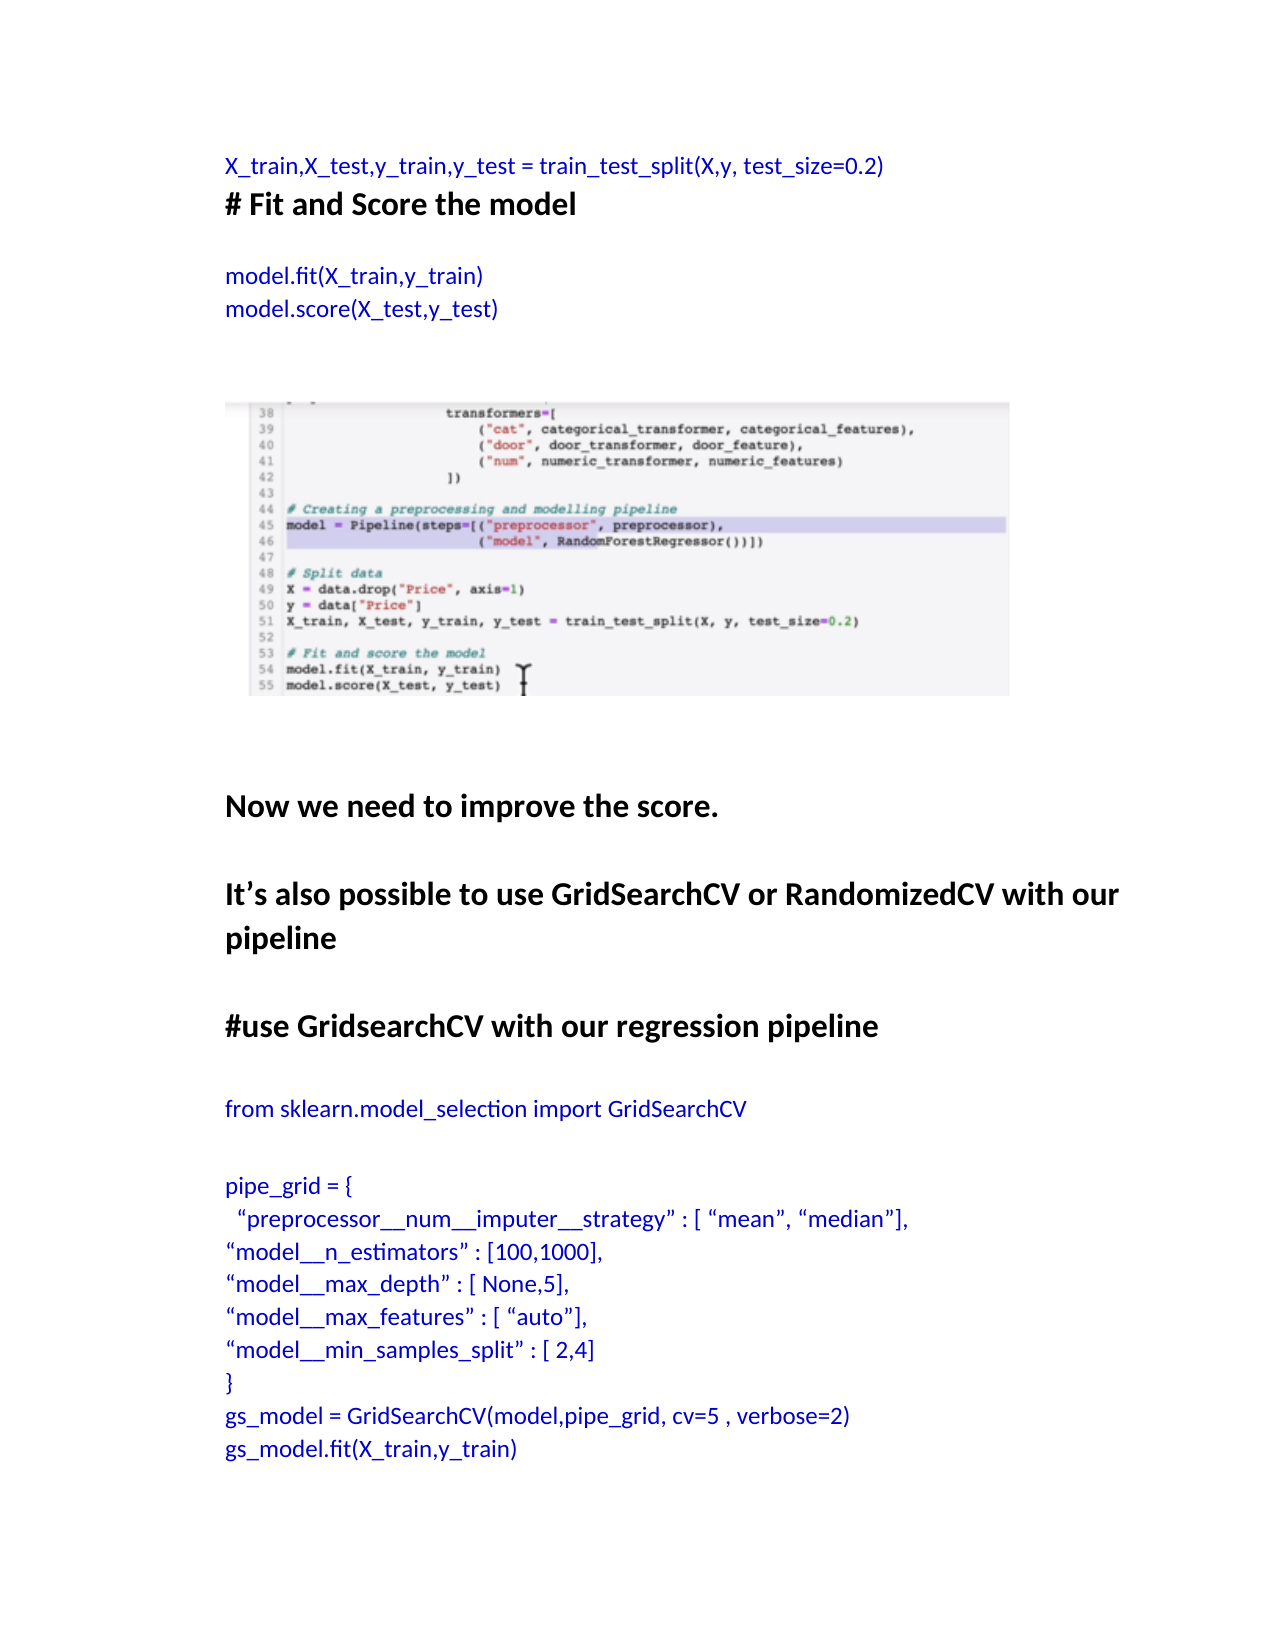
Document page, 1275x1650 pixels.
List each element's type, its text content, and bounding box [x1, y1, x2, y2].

list “model__max_depth” : [ None,5], [225, 1268, 1125, 1299]
list } [225, 1367, 1125, 1398]
list # Fit and Score the model [225, 183, 1125, 224]
list “model__max_features” : [ “auto”], [225, 1301, 1125, 1332]
list #use GridsearchCV with our regression pipeline [225, 1005, 1125, 1046]
picture [225, 399, 1010, 696]
list gs_model.fit(X_train,y_train) [225, 1433, 1125, 1464]
list X_train,X_test,y_train,y_test = train_test_split(X,y, test_size=0.2) [225, 150, 1125, 181]
list model.score(X_test,y_test) [225, 293, 1125, 323]
list Now we need to improve the score. [225, 785, 1125, 826]
list model.fit(X_train,y_train) [225, 260, 1125, 290]
list “model__min_samples_split” : [ 2,4] [225, 1334, 1125, 1365]
list from sklearn.model_selection import GridSearchCV [225, 1093, 1125, 1123]
list pipe_grid = { [225, 1170, 1125, 1200]
list “model__n_estimators” : [100,1000], [225, 1236, 1125, 1266]
list “preprocessor__num__imputer__strategy” : [ “mean”, “median”], [225, 1203, 1125, 1233]
list It’s also possible to use GridSearchCV or RandomizedCV with our pipeline [225, 873, 1125, 958]
list gs_model = GridSearchCV(model,pipe_grid, cv=5 , verbose=2) [225, 1400, 1125, 1431]
